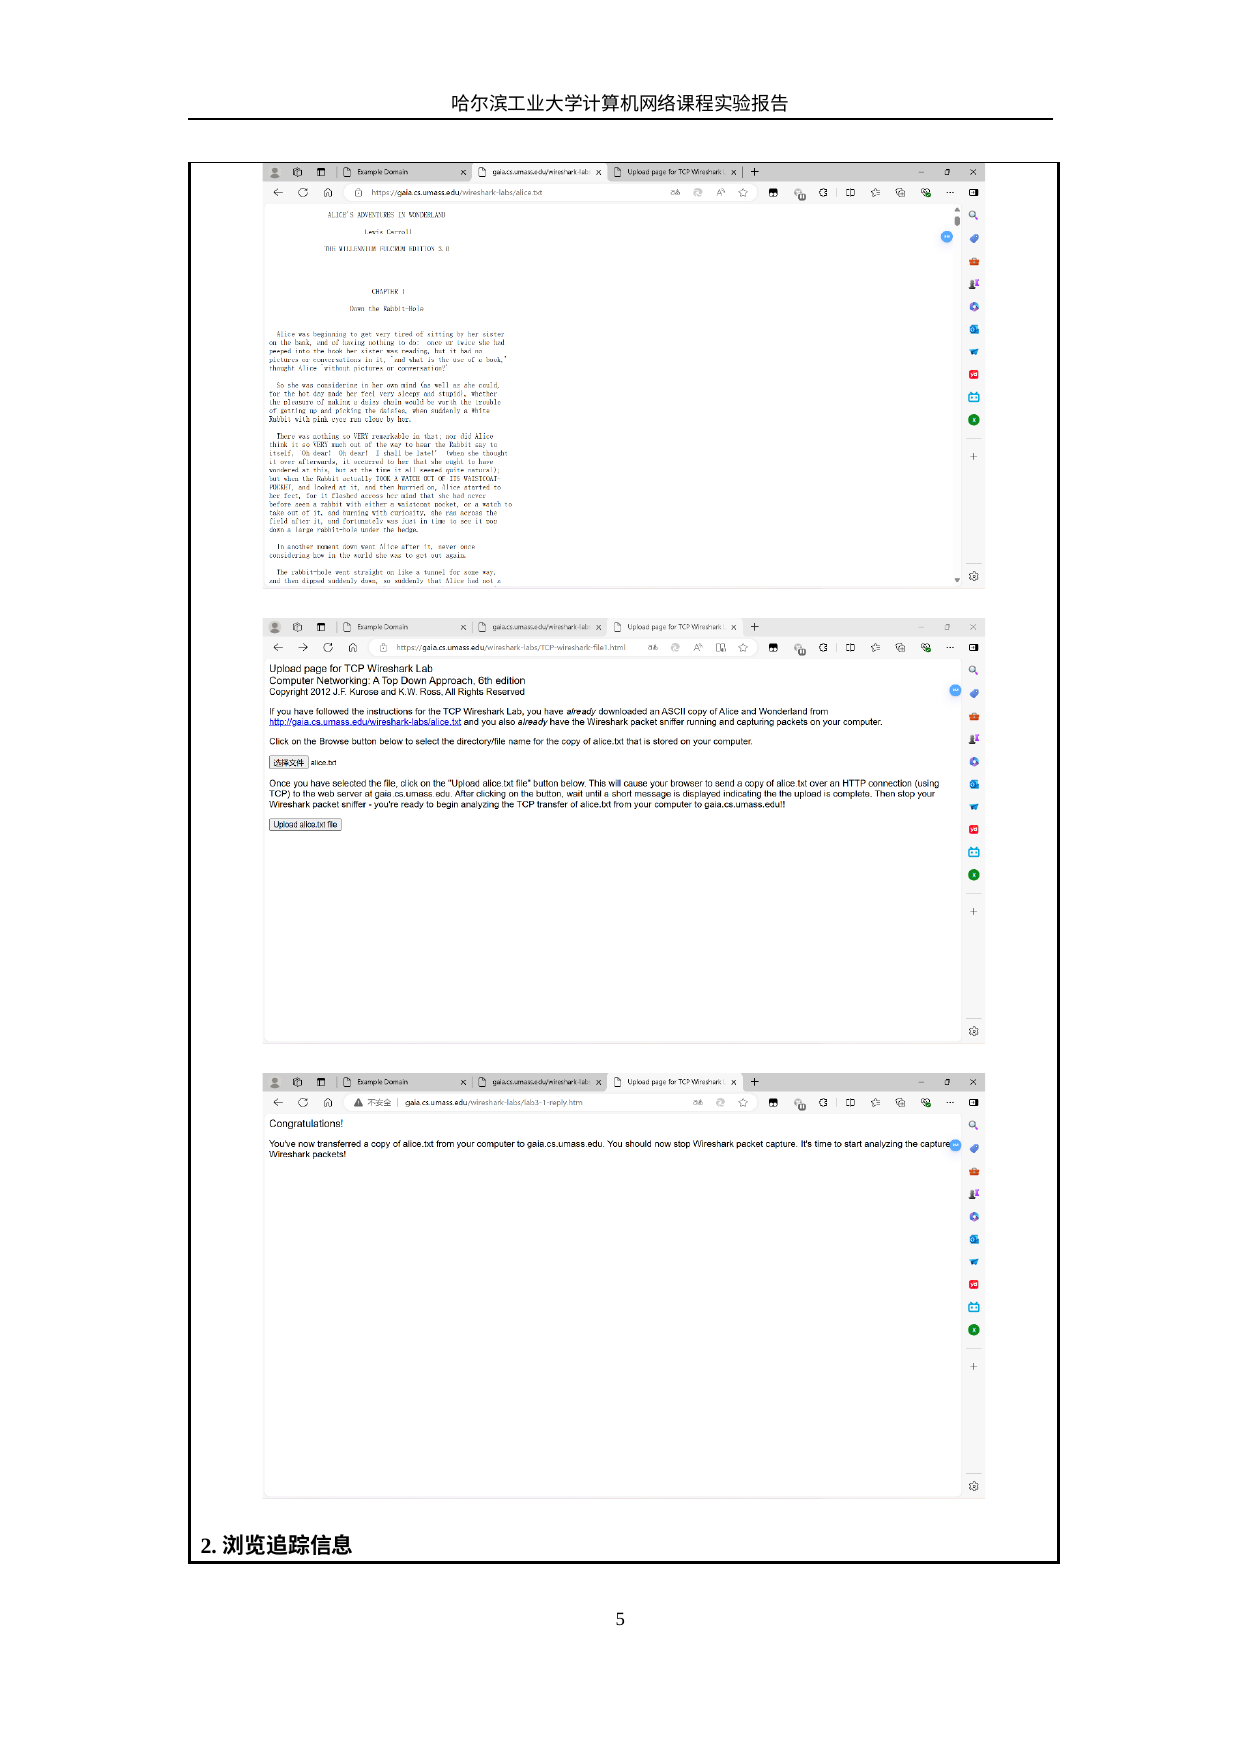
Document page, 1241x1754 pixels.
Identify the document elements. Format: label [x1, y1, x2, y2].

table_cell [191, 163, 1057, 1561]
picture [262, 163, 986, 589]
picture [262, 1073, 986, 1499]
picture [262, 618, 986, 1044]
